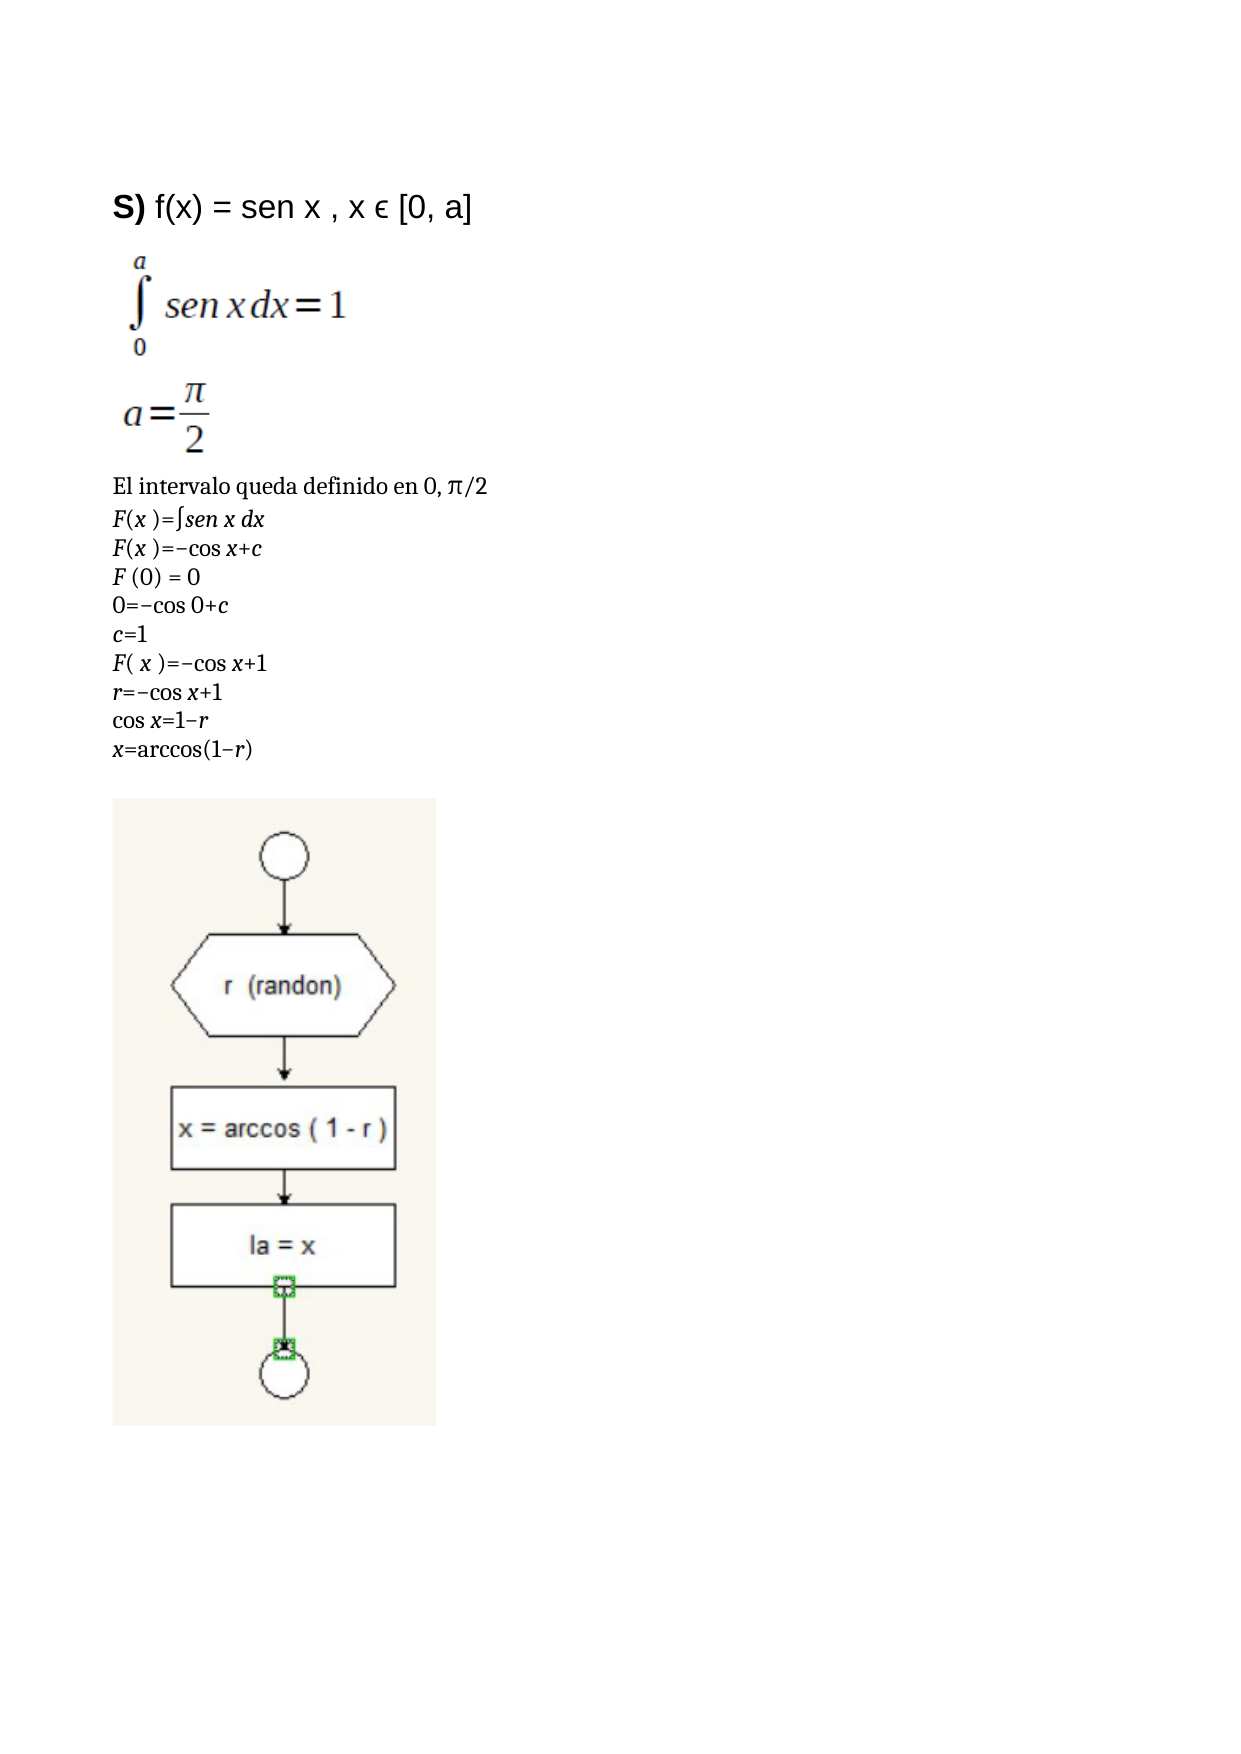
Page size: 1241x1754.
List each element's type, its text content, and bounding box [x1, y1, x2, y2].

text r=−cos x+1 [112, 678, 1128, 706]
text 0=−cos 0+c [112, 591, 1128, 620]
text F(x )=−cos x+c [112, 534, 1128, 563]
text F(x )=∫sen x dx [112, 505, 1128, 534]
text F (0) = 0 [112, 563, 1128, 591]
text F( x )=−cos x+1 [112, 649, 1128, 678]
text x=arccos(1−r) [112, 735, 1128, 764]
text El intervalo queda definido en 0, π/2 [112, 472, 1128, 501]
text cos x=1−r [112, 706, 1128, 735]
subtitle S) f(x) = sen x , x ϵ [0, a] [112, 187, 1128, 226]
text c=1 [112, 620, 1128, 649]
